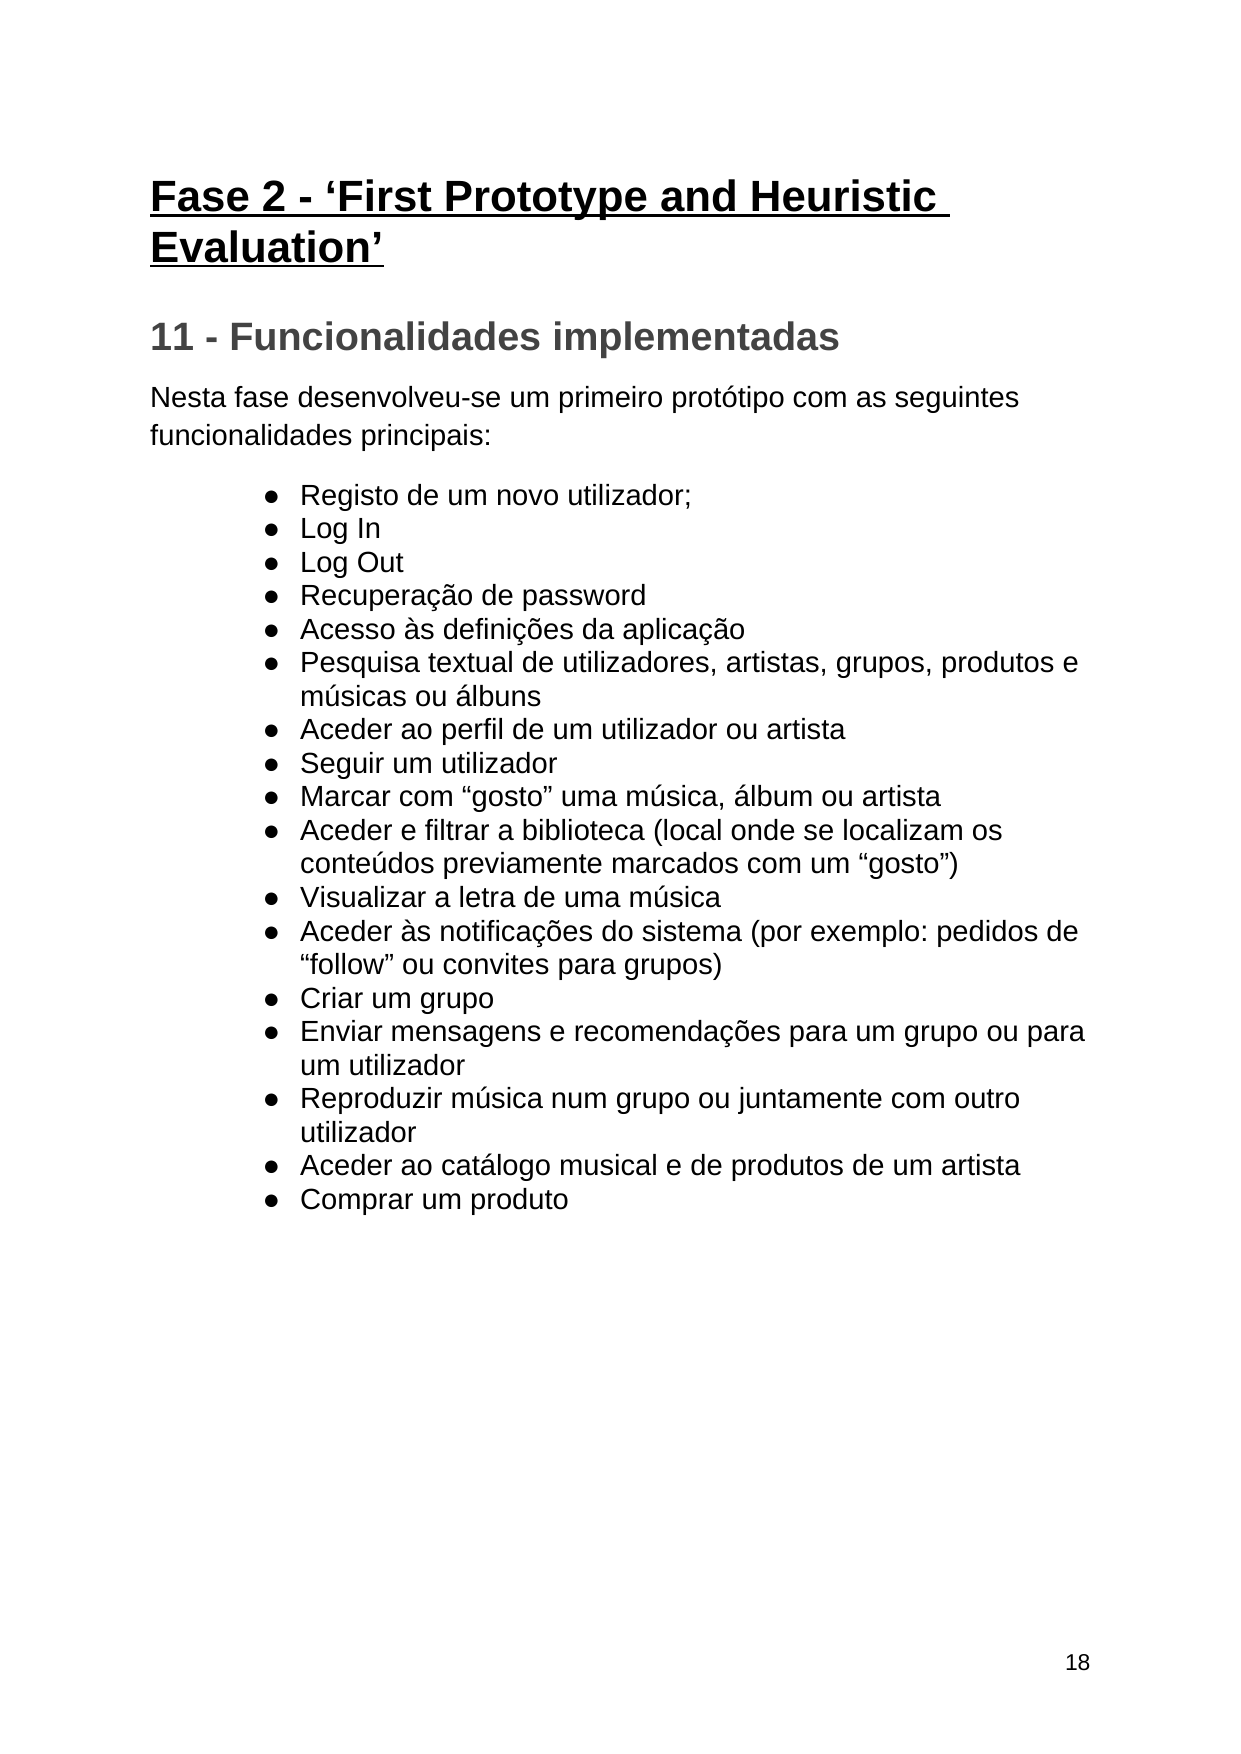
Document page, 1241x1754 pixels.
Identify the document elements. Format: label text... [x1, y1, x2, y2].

list Log In [262, 511, 1090, 544]
list Recuperação de password [262, 578, 1090, 612]
list Aceder e filtrar a biblioteca (local onde se localizam os conteúdos previamente marcados com um “gosto”) [262, 813, 1090, 880]
list Aceder ao perfil de um utilizador ou artista [262, 712, 1090, 746]
subtitle 11 - Funcionalidades implementadas [150, 313, 1061, 359]
list Enviar mensagens e recomendações para um grupo ou para um utilizador [262, 1014, 1090, 1081]
subtitle Fase 2 - ‘First Prototype and Heuristic Evaluation’ [150, 171, 1061, 271]
list Visualizar a letra de uma música [262, 880, 1090, 913]
list Reproduzir música num grupo ou juntamente com outro utilizador [262, 1081, 1090, 1148]
list Seguir um utilizador [262, 746, 1090, 779]
list Pesquisa textual de utilizadores, artistas, grupos, produtos e músicas ou álbuns [262, 645, 1090, 712]
list Marcar com “gosto” uma música, álbum ou artista [262, 779, 1090, 813]
text Nesta fase desenvolveu-se um primeiro protótipo com as seguintes funcionalidades principais: [150, 379, 1090, 452]
list Criar um grupo [262, 981, 1090, 1014]
list Acesso às definições da aplicação [262, 612, 1090, 645]
list Registo de um novo utilizador; [262, 477, 1090, 511]
list Aceder ao catálogo musical e de produtos de um artista [262, 1148, 1090, 1182]
list Log Out [262, 544, 1090, 578]
list Comprar um produto [262, 1182, 1090, 1215]
list Aceder às notificações do sistema (por exemplo: pedidos de “follow” ou convites para grupos) [262, 913, 1090, 981]
